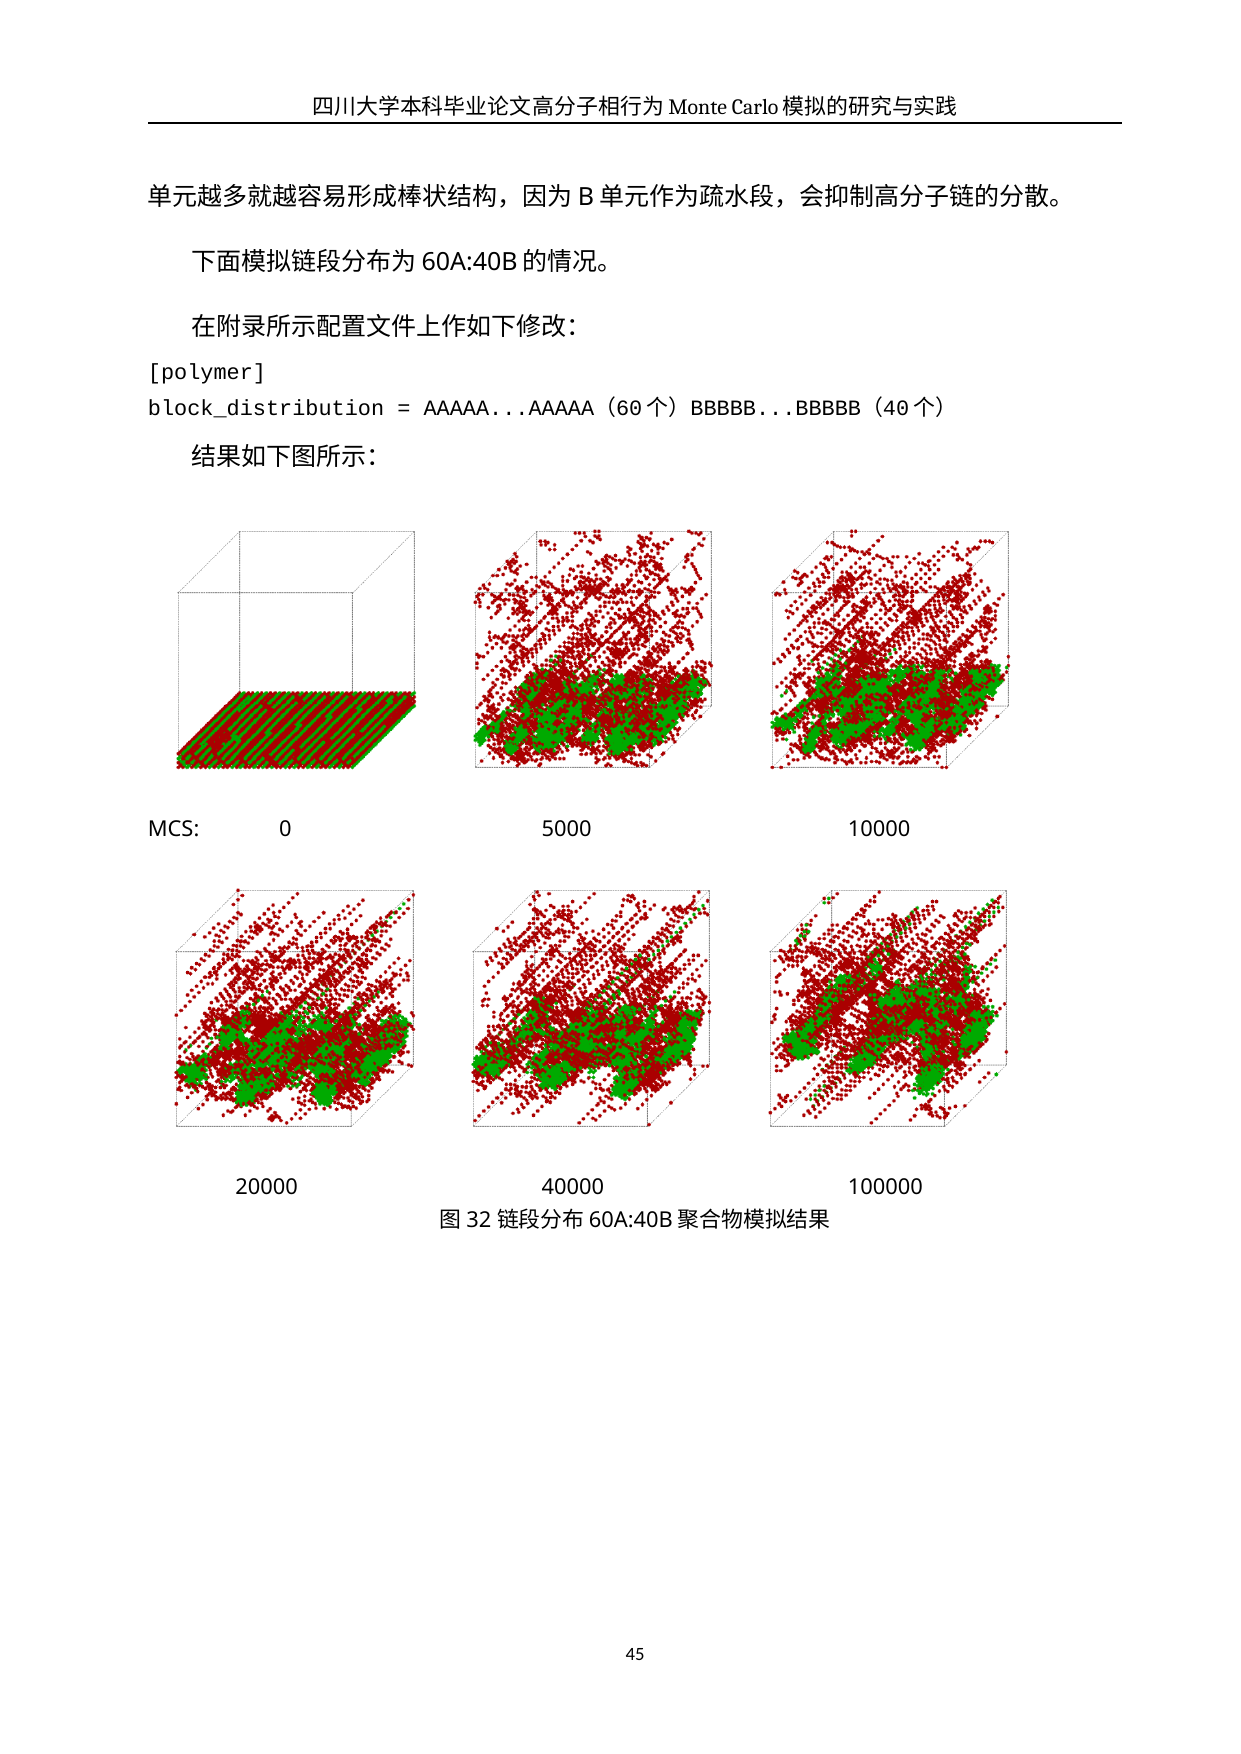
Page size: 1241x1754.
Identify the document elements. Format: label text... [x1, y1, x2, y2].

text [polymer] [148, 357, 1122, 389]
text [148, 162, 1122, 227]
text 结果如下图所示： [148, 422, 1122, 487]
picture [148, 501, 444, 797]
picture [146, 860, 739, 1156]
picture [740, 860, 1036, 1156]
picture [445, 501, 741, 797]
picture [742, 501, 1038, 797]
text block_distribution = AAAAA...AAAAA（60个）BBBBB...BBBBB（40个） [148, 389, 1122, 422]
text 在附录所示配置文件上作如下修改： [148, 292, 1122, 357]
text 图 32 链段分布60A:40B聚合物模拟结果 [148, 1202, 1122, 1234]
text 下面模拟链段分布为60A:40B的情况。 [148, 227, 1122, 292]
